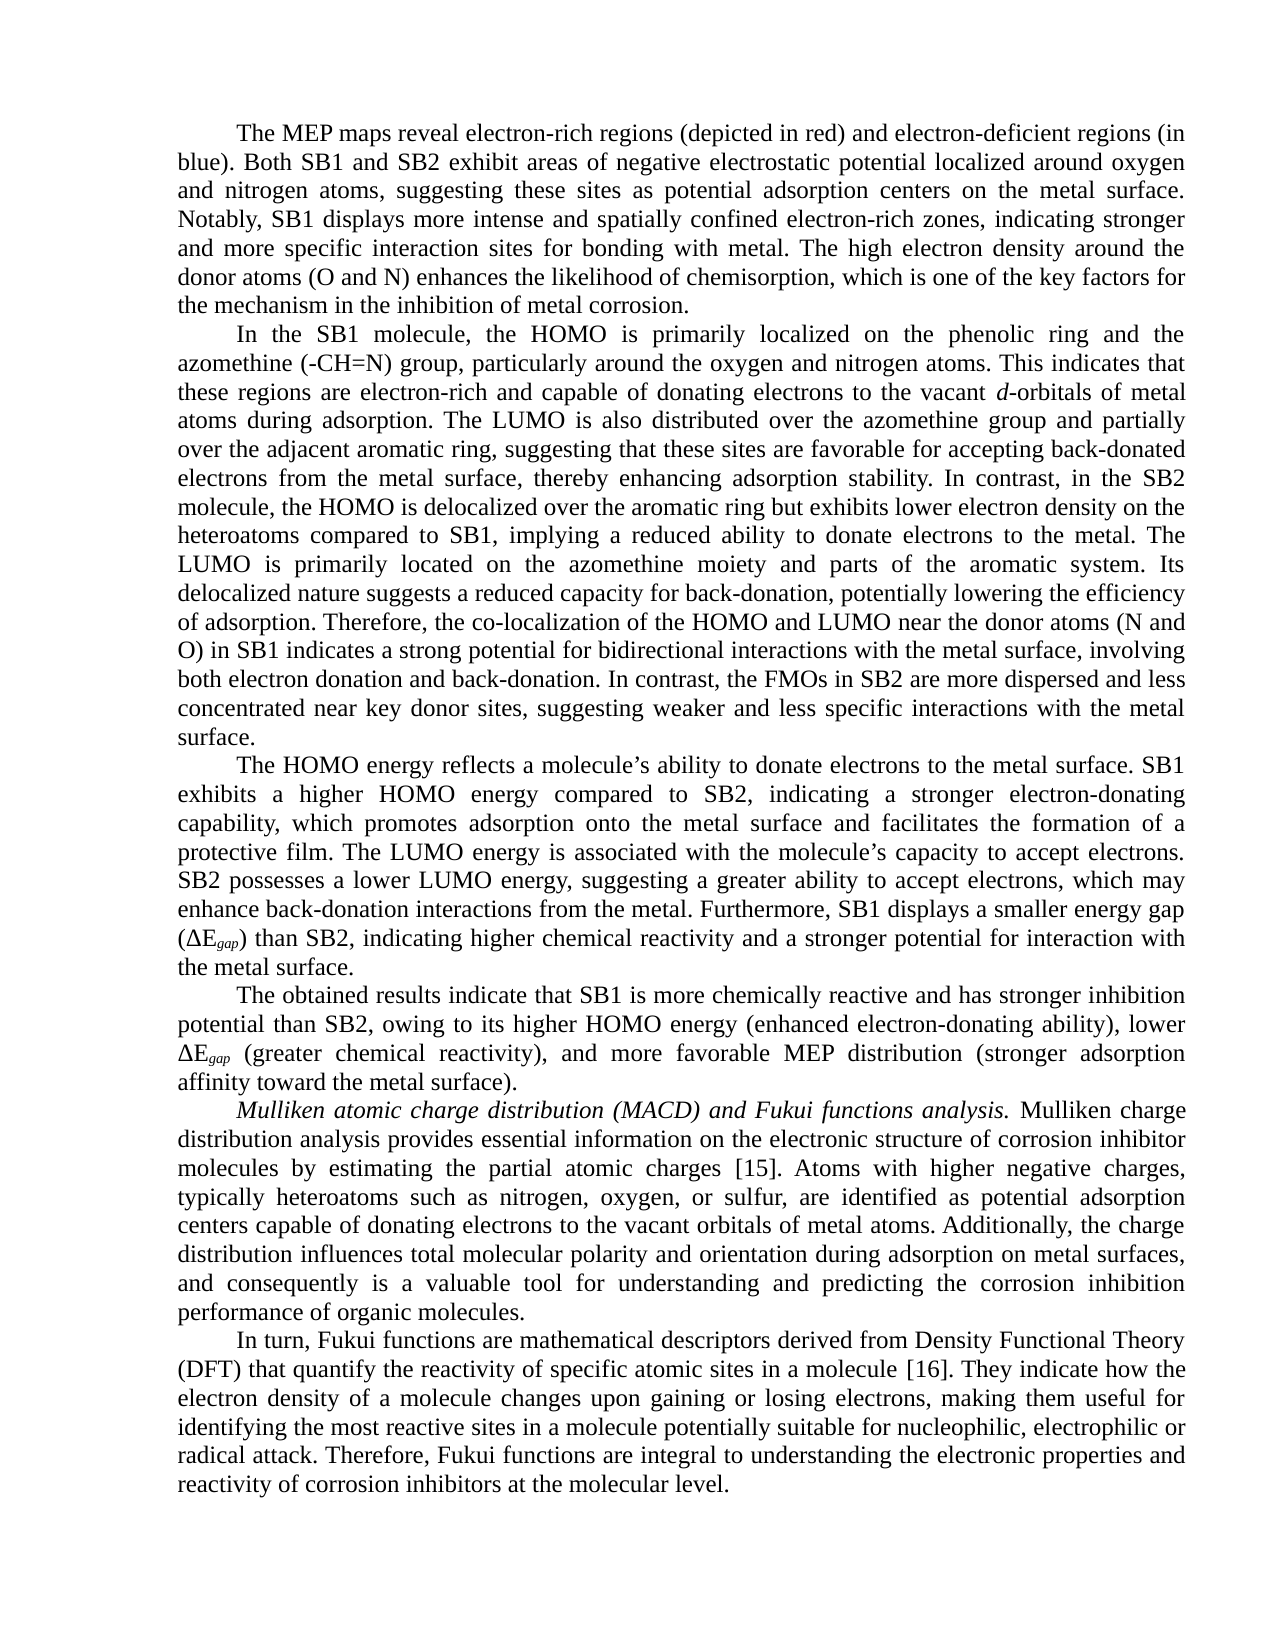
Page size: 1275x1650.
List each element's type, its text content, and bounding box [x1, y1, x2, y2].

text In the SB1 molecule, the HOMO is primarily localized on the phenolic ring and the azomethine (-CH=N) group, particularly around the oxygen and nitrogen atoms. This indicates that these regions are electron-rich and capable of donating electrons to the vacant d-orbitals of metal atoms during adsorption. The LUMO is also distributed over the azomethine group and partially over the adjacent aromatic ring, suggesting that these sites are favorable for accepting back-donated electrons from the metal surface, thereby enhancing adsorption stability. In contrast, in the SB2 molecule, the HOMO is delocalized over the aromatic ring but exhibits lower electron density on the heteroatoms compared to SB1, implying a reduced ability to donate electrons to the metal. The LUMO is primarily located on the azomethine moiety and parts of the aromatic system. Its delocalized nature suggests a reduced capacity for back-donation, potentially lowering the efficiency of adsorption. Therefore, the co-localization of the HOMO and LUMO near the donor atoms (N and O) in SB1 indicates a strong potential for bidirectional interactions with the metal surface, involving both electron donation and back-donation. In contrast, the FMOs in SB2 are more dispersed and less concentrated near key donor sites, suggesting weaker and less specific interactions with the metal surface. [177, 319, 1186, 751]
text The obtained results indicate that SB1 is more chemically reactive and has stronger inhibition potential than SB2, owing to its higher HOMO energy (enhanced electron-donating ability), lower ΔEgap (greater chemical reactivity), and more favorable MEP distribution (stronger adsorption affinity toward the metal surface). [177, 981, 1186, 1096]
text The HOMO energy reflects a molecule’s ability to donate electrons to the metal surface. SB1 exhibits a higher HOMO energy compared to SB2, indicating a stronger electron-donating capability, which promotes adsorption onto the metal surface and facilitates the formation of a protective film. The LUMO energy is associated with the molecule’s capacity to accept electrons. SB2 possesses a lower LUMO energy, suggesting a greater ability to accept electrons, which may enhance back-donation interactions from the metal. Furthermore, SB1 displays a smaller energy gap (ΔEgap) than SB2, indicating higher chemical reactivity and a stronger potential for interaction with the metal surface. [177, 751, 1186, 981]
text Mulliken atomic charge distribution (MACD) and Fukui functions analysis. Mulliken charge distribution analysis provides essential information on the electronic structure of corrosion inhibitor molecules by estimating the partial atomic charges [15]. Atoms with higher negative charges, typically heteroatoms such as nitrogen, oxygen, or sulfur, are identified as potential adsorption centers capable of donating electrons to the vacant orbitals of metal atoms. Additionally, the charge distribution influences total molecular polarity and orientation during adsorption on metal surfaces, and consequently is a valuable tool for understanding and predicting the corrosion inhibition performance of organic molecules. [177, 1096, 1186, 1326]
text In turn, Fukui functions are mathematical descriptors derived from Density Functional Theory (DFT) that quantify the reactivity of specific atomic sites in a molecule [16]. They indicate how the electron density of a molecule changes upon gaining or losing electrons, making them useful for identifying the most reactive sites in a molecule potentially suitable for nucleophilic, electrophilic or radical attack. Therefore, Fukui functions are integral to understanding the electronic properties and reactivity of corrosion inhibitors at the molecular level. [177, 1326, 1186, 1498]
text The MEP maps reveal electron-rich regions (depicted in red) and electron-deficient regions (in blue). Both SB1 and SB2 exhibit areas of negative electrostatic potential localized around oxygen and nitrogen atoms, suggesting these sites as potential adsorption centers on the metal surface. Notably, SB1 displays more intense and spatially confined electron-rich zones, indicating stronger and more specific interaction sites for bonding with metal. The high electron density around the donor atoms (O and N) enhances the likelihood of chemisorption, which is one of the key factors for the mechanism in the inhibition of metal corrosion. [177, 118, 1186, 319]
